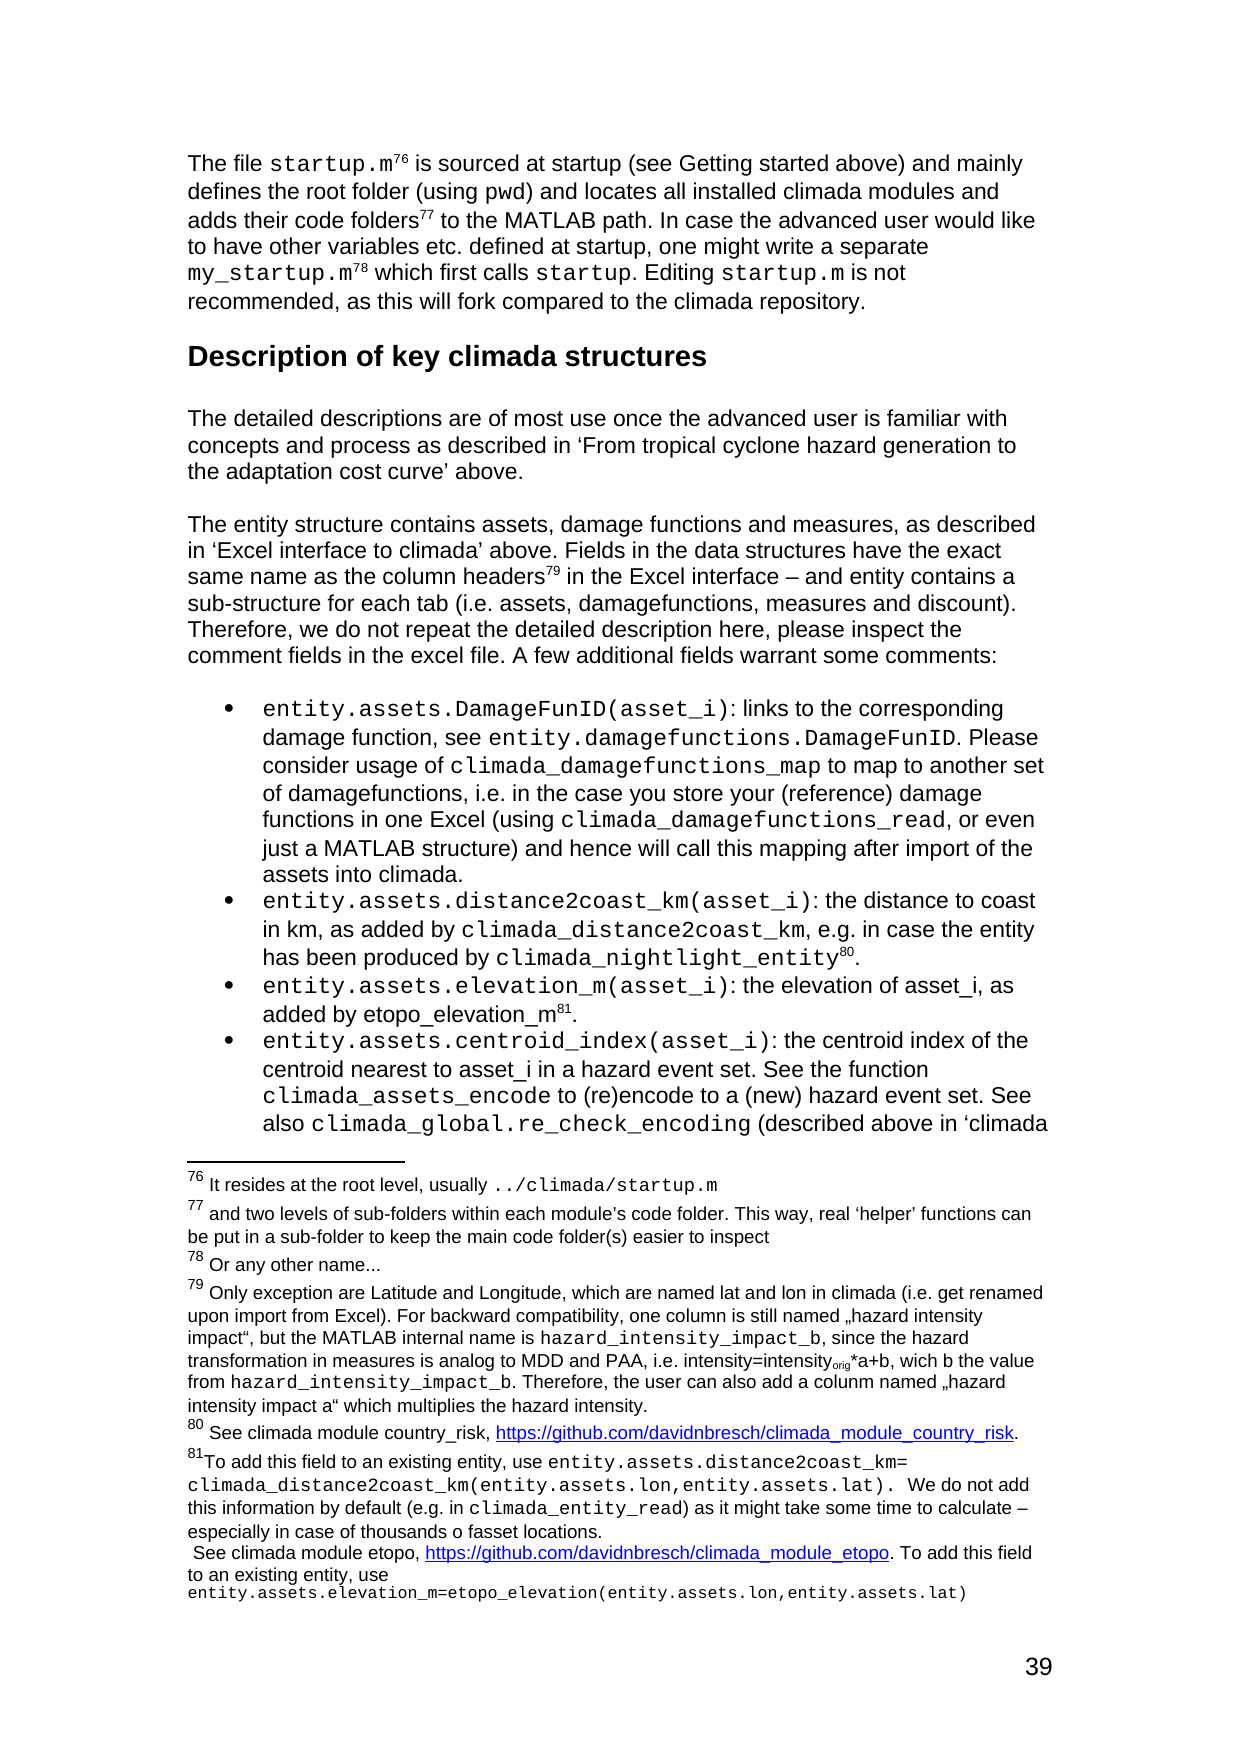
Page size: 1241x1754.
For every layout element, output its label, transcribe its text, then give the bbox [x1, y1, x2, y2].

text The entity structure contains assets, damage functions and measures, as described in ‘Excel interface to climada’ above. Fields in the data structures have the exact same name as the column headers in the Excel interface – and entity contains a sub-structure for each tab (i.e. assets, damagefunctions, measures and discount). Therefore, we do not repeat the detailed description here, please inspect the comment fields in the excel file. A few additional fields warrant some comments: [187, 511, 1053, 669]
text The file startup.m is sourced at startup (see Getting started above) and mainly defines the root folder (using pwd) and locates all installed climada modules and adds their code folders to the MATLAB path. In case the advanced user would like to have other variables etc. defined at startup, one might write a separate my_startup.m which first calls startup. Editing startup.m is not recommended, as this will fork compared to the climada repository. [187, 150, 1053, 314]
list entity.assets.centroid_index(asset_i): the centroid index of the centroid nearest to asset_i in a hazard event set. See the function climada_assets_encode to (re)encode to a (new) hazard event set. See also climada_global.re_check_encoding (described above in ‘climada startup’) to force (re)encoding. You can also simple delete this field to force re-encoding, e.g. entity.assets=rmfield(entity.assets, ’centroid_index’). [225, 1027, 1053, 1138]
subtitle Description of key climada structures [187, 339, 1053, 373]
list entity.assets.elevation_m(asset_i): the elevation of asset_i, as added by etopo_elevation_m. [225, 972, 1053, 1027]
list entity.assets.distance2coast_km(asset_i): the distance to coast in km, as added by climada_distance2coast_km, e.g. in case the entity has been produced by climada_nightlight_entity. [225, 887, 1053, 972]
list entity.assets.DamageFunID(asset_i): links to the corresponding damage function, see entity.damagefunctions.DamageFunID. Please consider usage of climada_damagefunctions_map to map to another set of damagefunctions, i.e. in the case you store your (reference) damage functions in one Excel (using climada_damagefunctions_read, or even just a MATLAB structure) and hence will call this mapping after import of the assets into climada. [225, 695, 1053, 887]
text The detailed descriptions are of most use once the advanced user is familiar with concepts and process as described in ‘From tropical cyclone hazard generation to the adaptation cost curve’ above. [187, 405, 1053, 484]
